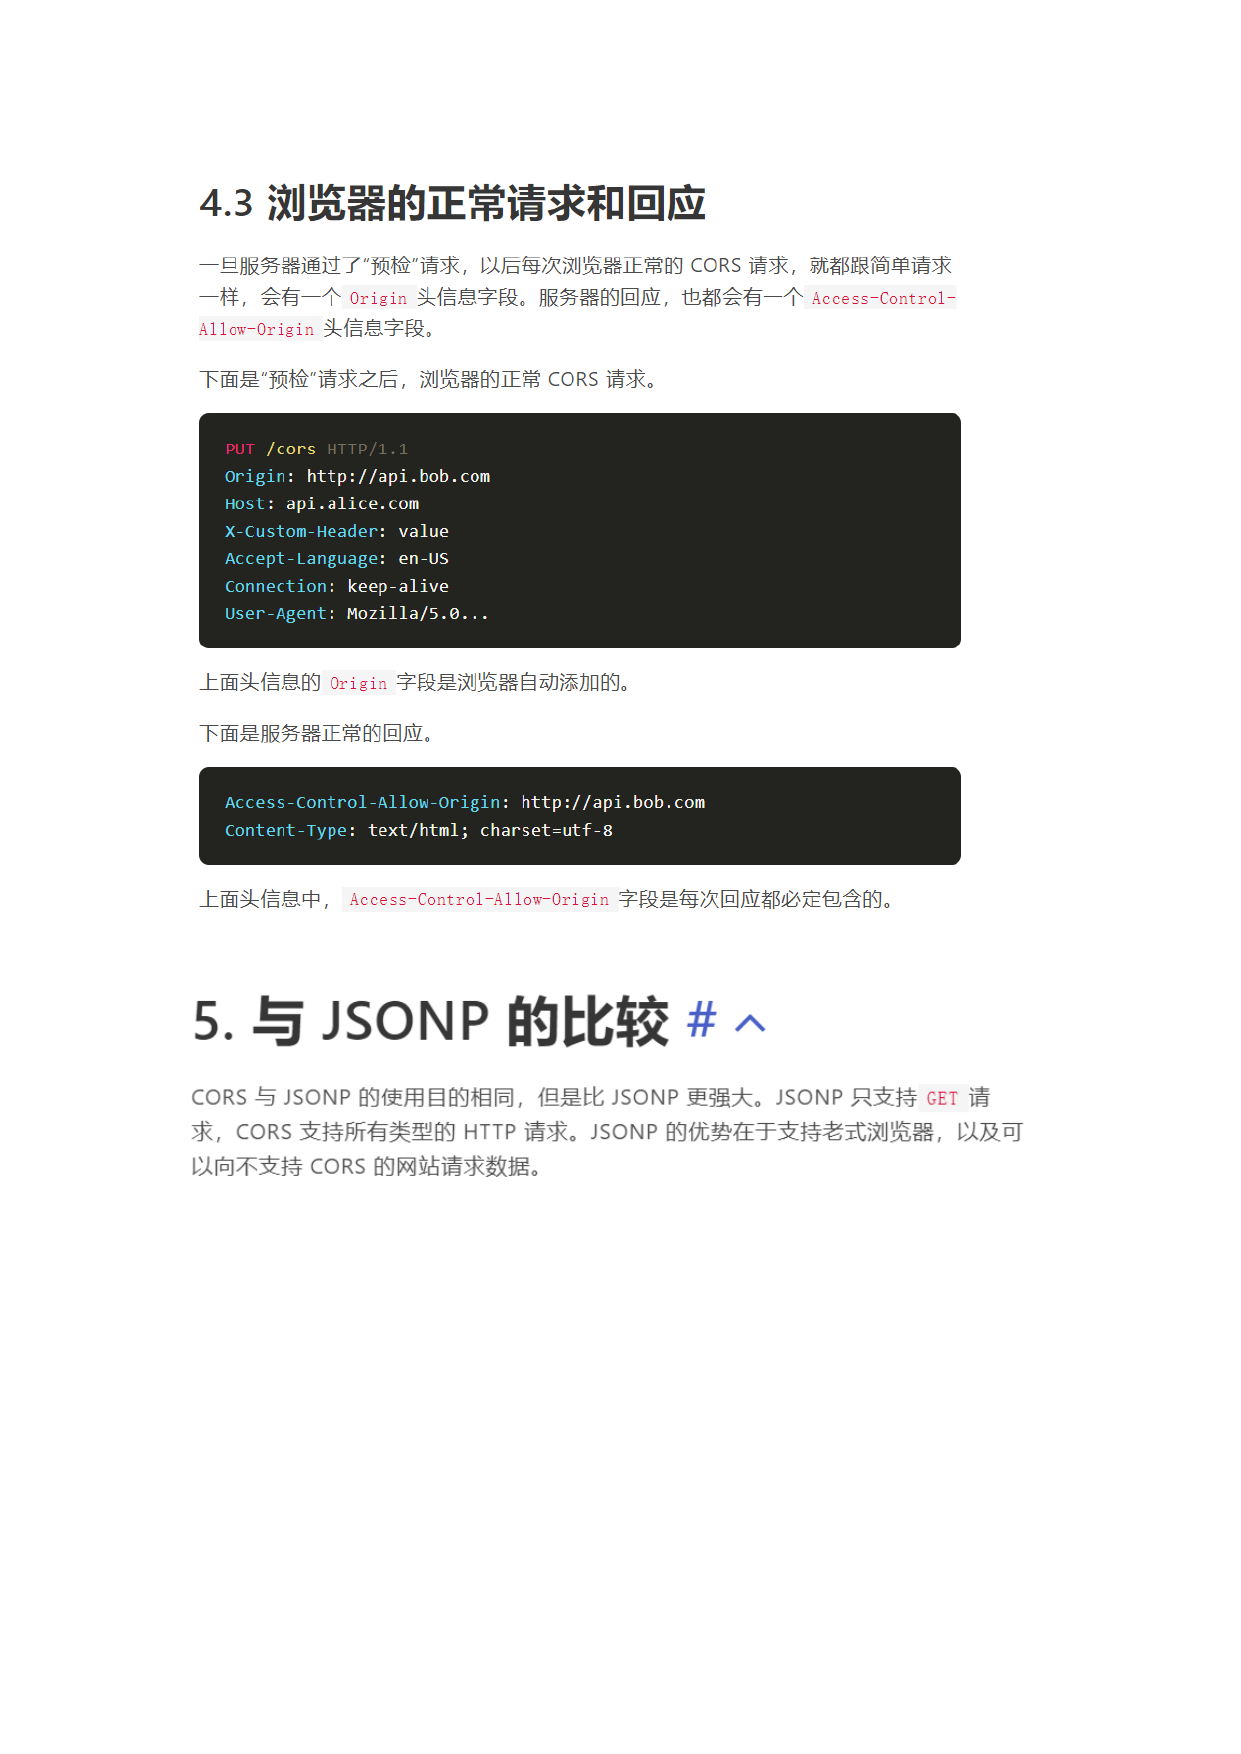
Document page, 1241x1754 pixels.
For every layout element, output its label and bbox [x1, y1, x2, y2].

picture [187, 162, 1053, 951]
picture [187, 974, 1053, 1204]
